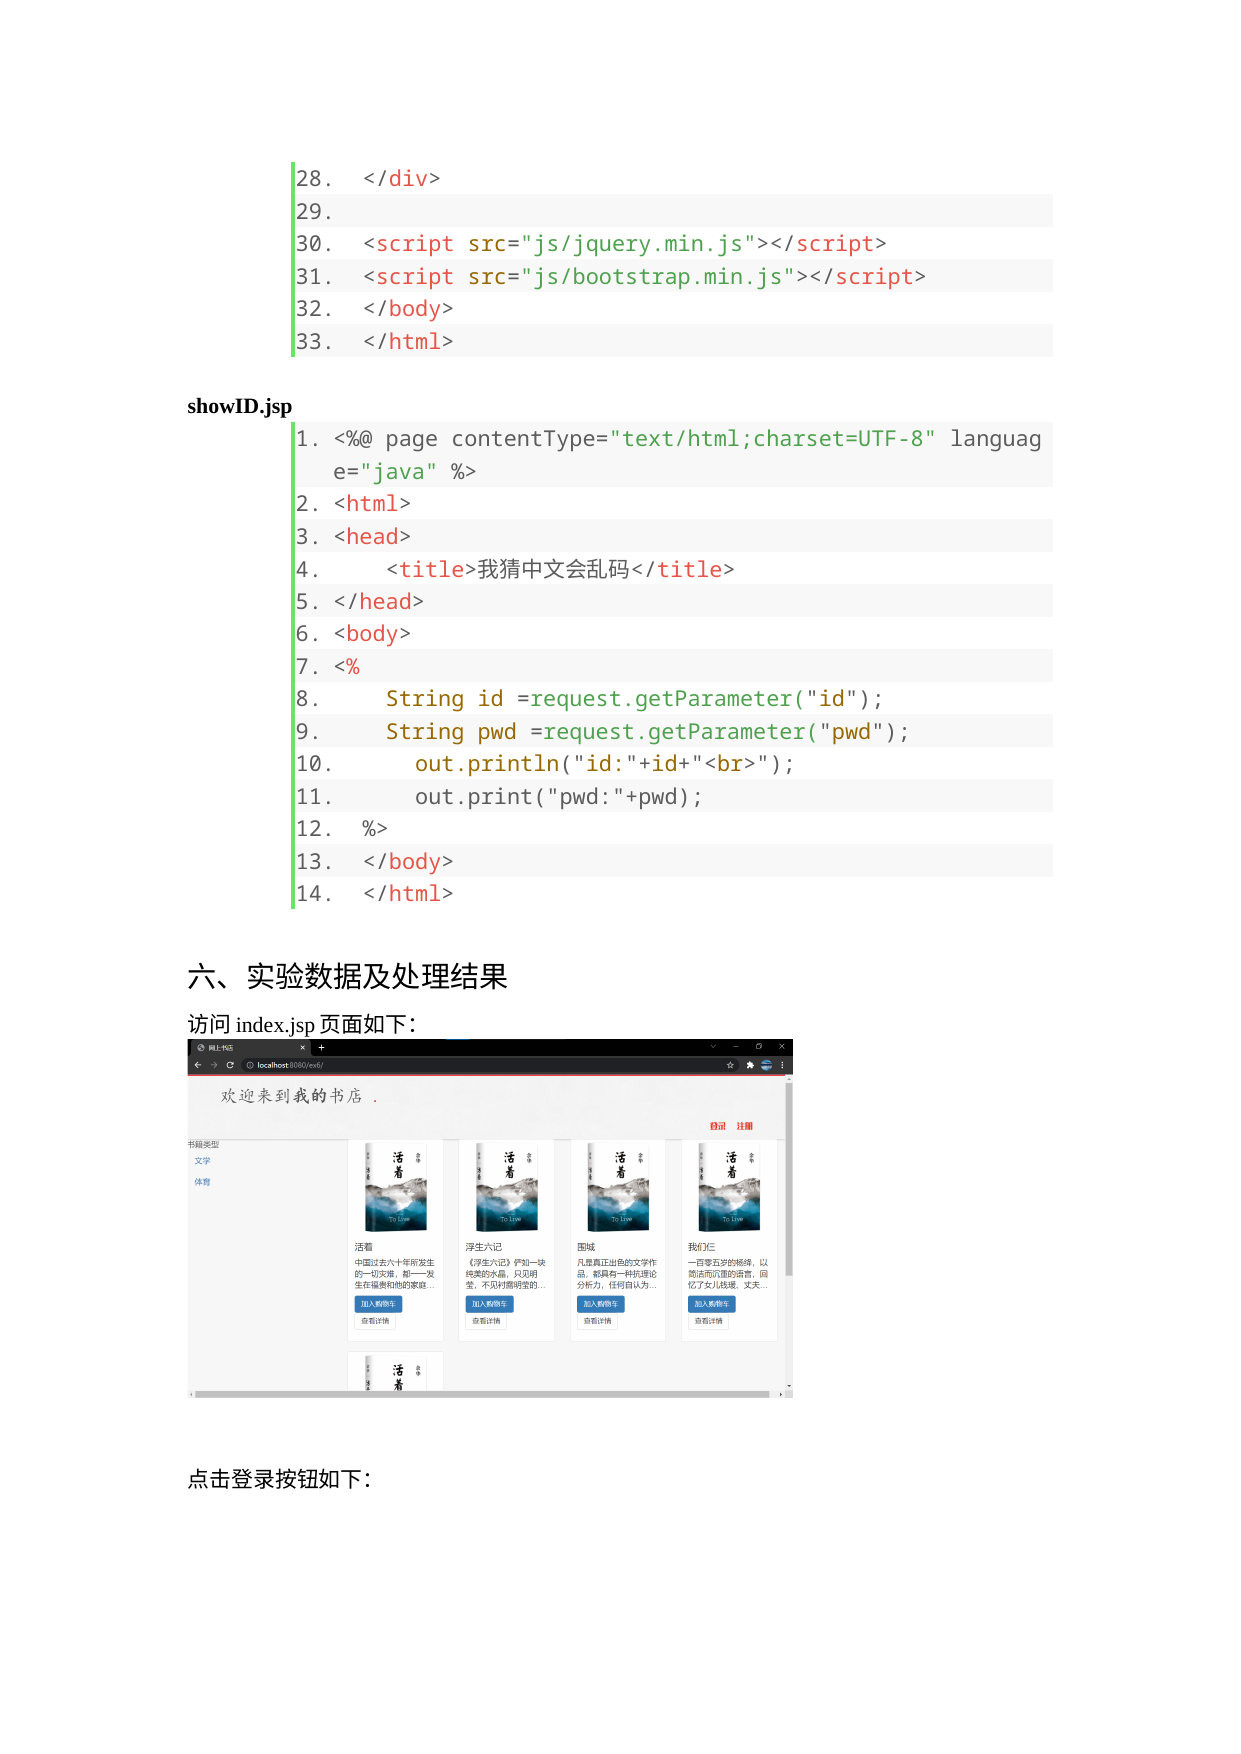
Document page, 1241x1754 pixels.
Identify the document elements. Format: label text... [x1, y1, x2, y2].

list <script src="js/bootstrap.min.js"></script> [295, 259, 1053, 292]
list <% [295, 649, 1053, 682]
list <script src="js/jquery.min.js"></script> [295, 227, 1053, 259]
list </body> [295, 292, 1053, 324]
list </head> [295, 584, 1053, 617]
text showID.jsp [187, 389, 1053, 422]
list out.println("id:"+id+"<br>"); [295, 747, 1053, 779]
list String pwd =request.getParameter("pwd"); [295, 714, 1053, 747]
list <body> [295, 617, 1053, 649]
list out.print("pwd:"+pwd); [295, 779, 1053, 812]
list <html> [295, 487, 1053, 519]
list <%@ page contentType="text/html;charset=UTF-8" language="java" %> [295, 422, 1053, 487]
text 六、实验数据及处理结果 [187, 942, 1053, 1007]
picture [187, 1039, 793, 1398]
list %> [295, 812, 1053, 844]
list </html> [295, 877, 1053, 909]
list </html> [295, 324, 1053, 357]
list <head> [295, 519, 1053, 552]
list </div> [295, 162, 1053, 194]
list String id =request.getParameter("id"); [295, 682, 1053, 714]
text 访问index.jsp页面如下： [187, 1007, 1053, 1039]
list <title>我猜中文会乱码</title> [295, 552, 1053, 584]
list </body> [295, 844, 1053, 877]
text 点击登录按钮如下： [187, 1462, 1053, 1494]
